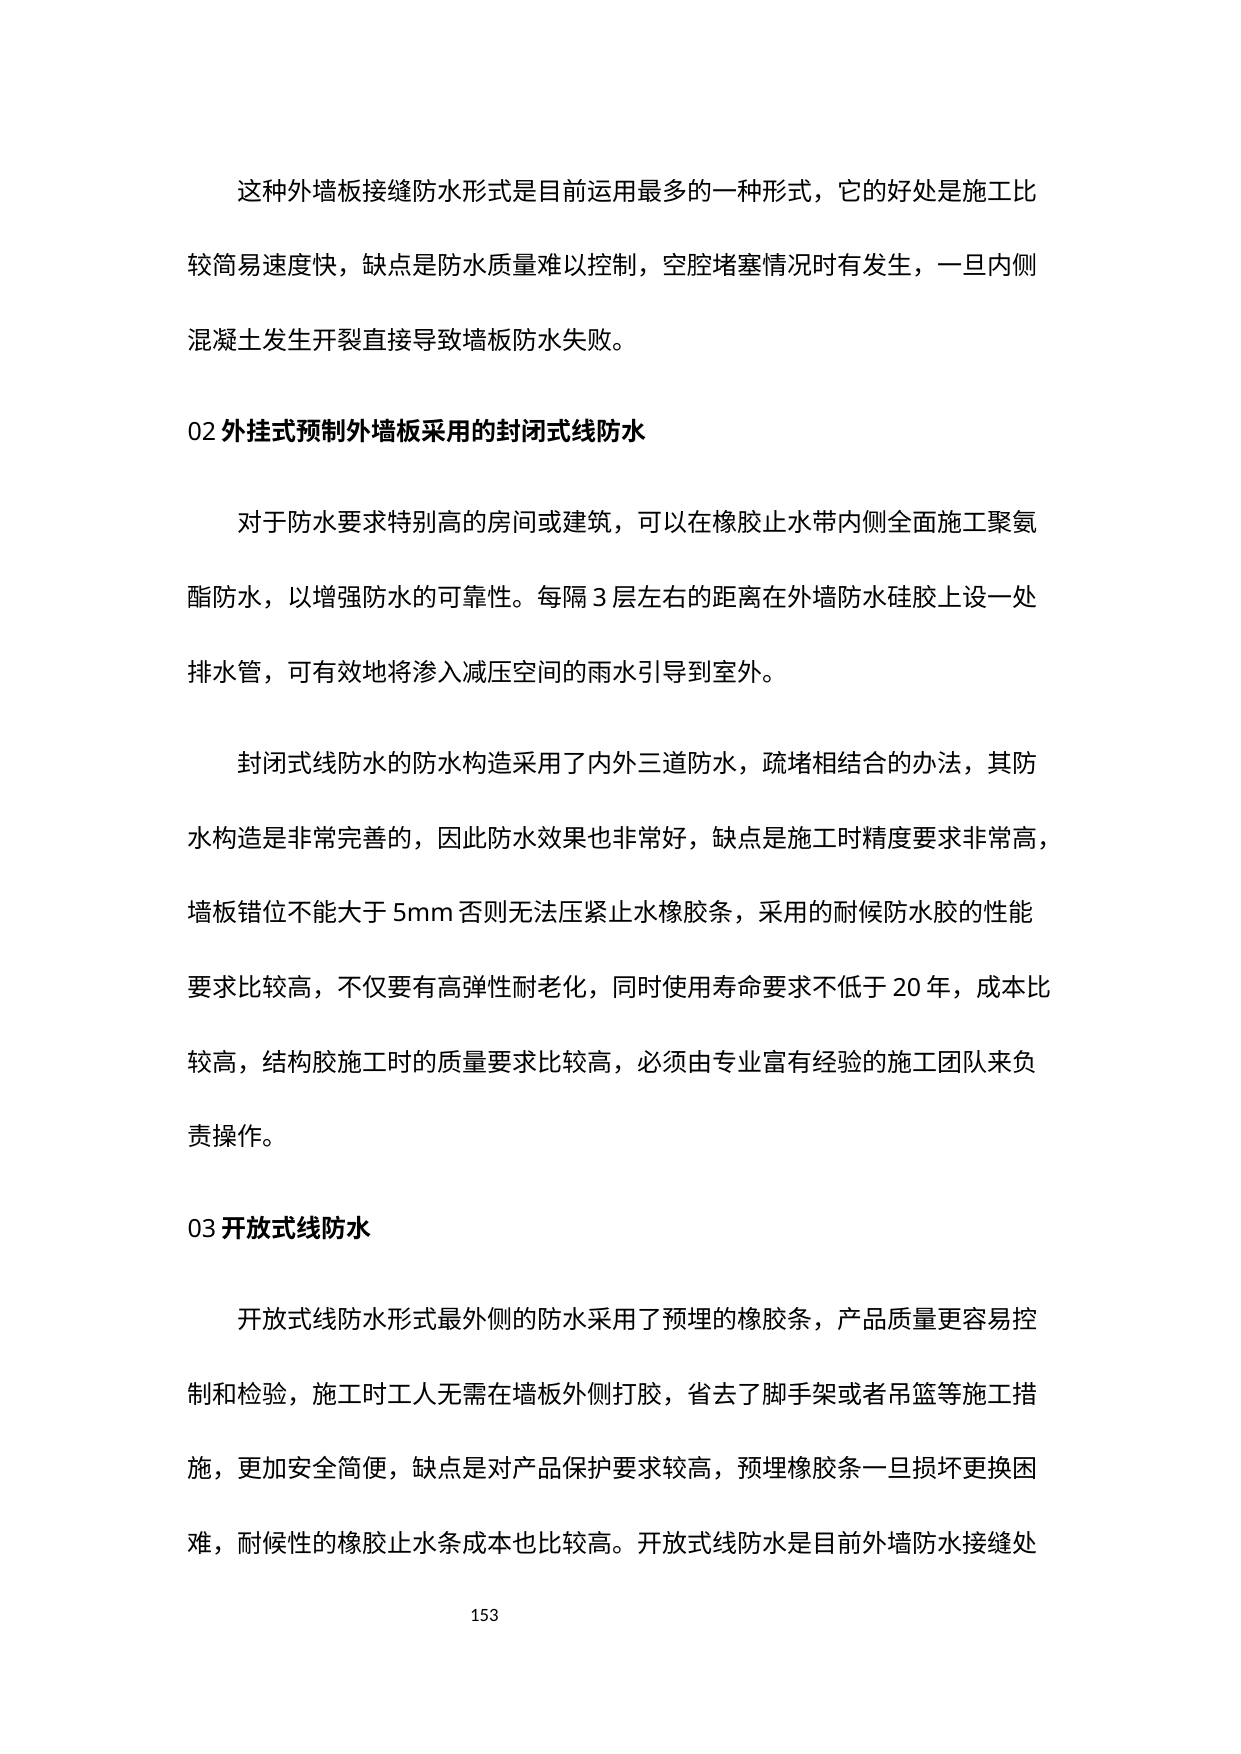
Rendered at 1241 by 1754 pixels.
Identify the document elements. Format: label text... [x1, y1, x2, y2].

text 02外挂式预制外墙板采用的封闭式线防水 [187, 397, 1053, 462]
text 对于防水要求特别高的房间或建筑，可以在橡胶止水带内侧全面施工聚氨酯防水，以增强防水的可靠性。每隔3层左右的距离在外墙防水硅胶上设一处排水管，可有效地将渗入减压空间的雨水引导到室外。 [187, 488, 1053, 703]
text 封闭式线防水的防水构造采用了内外三道防水，疏堵相结合的办法，其防水构造是非常完善的，因此防水效果也非常好，缺点是施工时精度要求非常高，墙板错位不能大于5mm否则无法压紧止水橡胶条，采用的耐候防水胶的性能要求比较高，不仅要有高弹性耐老化，同时使用寿命要求不低于20年，成本比较高，结构胶施工时的质量要求比较高，必须由专业富有经验的施工团队来负责操作。 [187, 729, 1053, 1167]
text 这种外墙板接缝防水形式是目前运用最多的一种形式，它的好处是施工比较简易速度快，缺点是防水质量难以控制，空腔堵塞情况时有发生，一旦内侧混凝土发生开裂直接导致墙板防水失败。 [187, 157, 1053, 371]
text 03开放式线防水 [187, 1194, 1053, 1259]
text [187, 1285, 1053, 1574]
